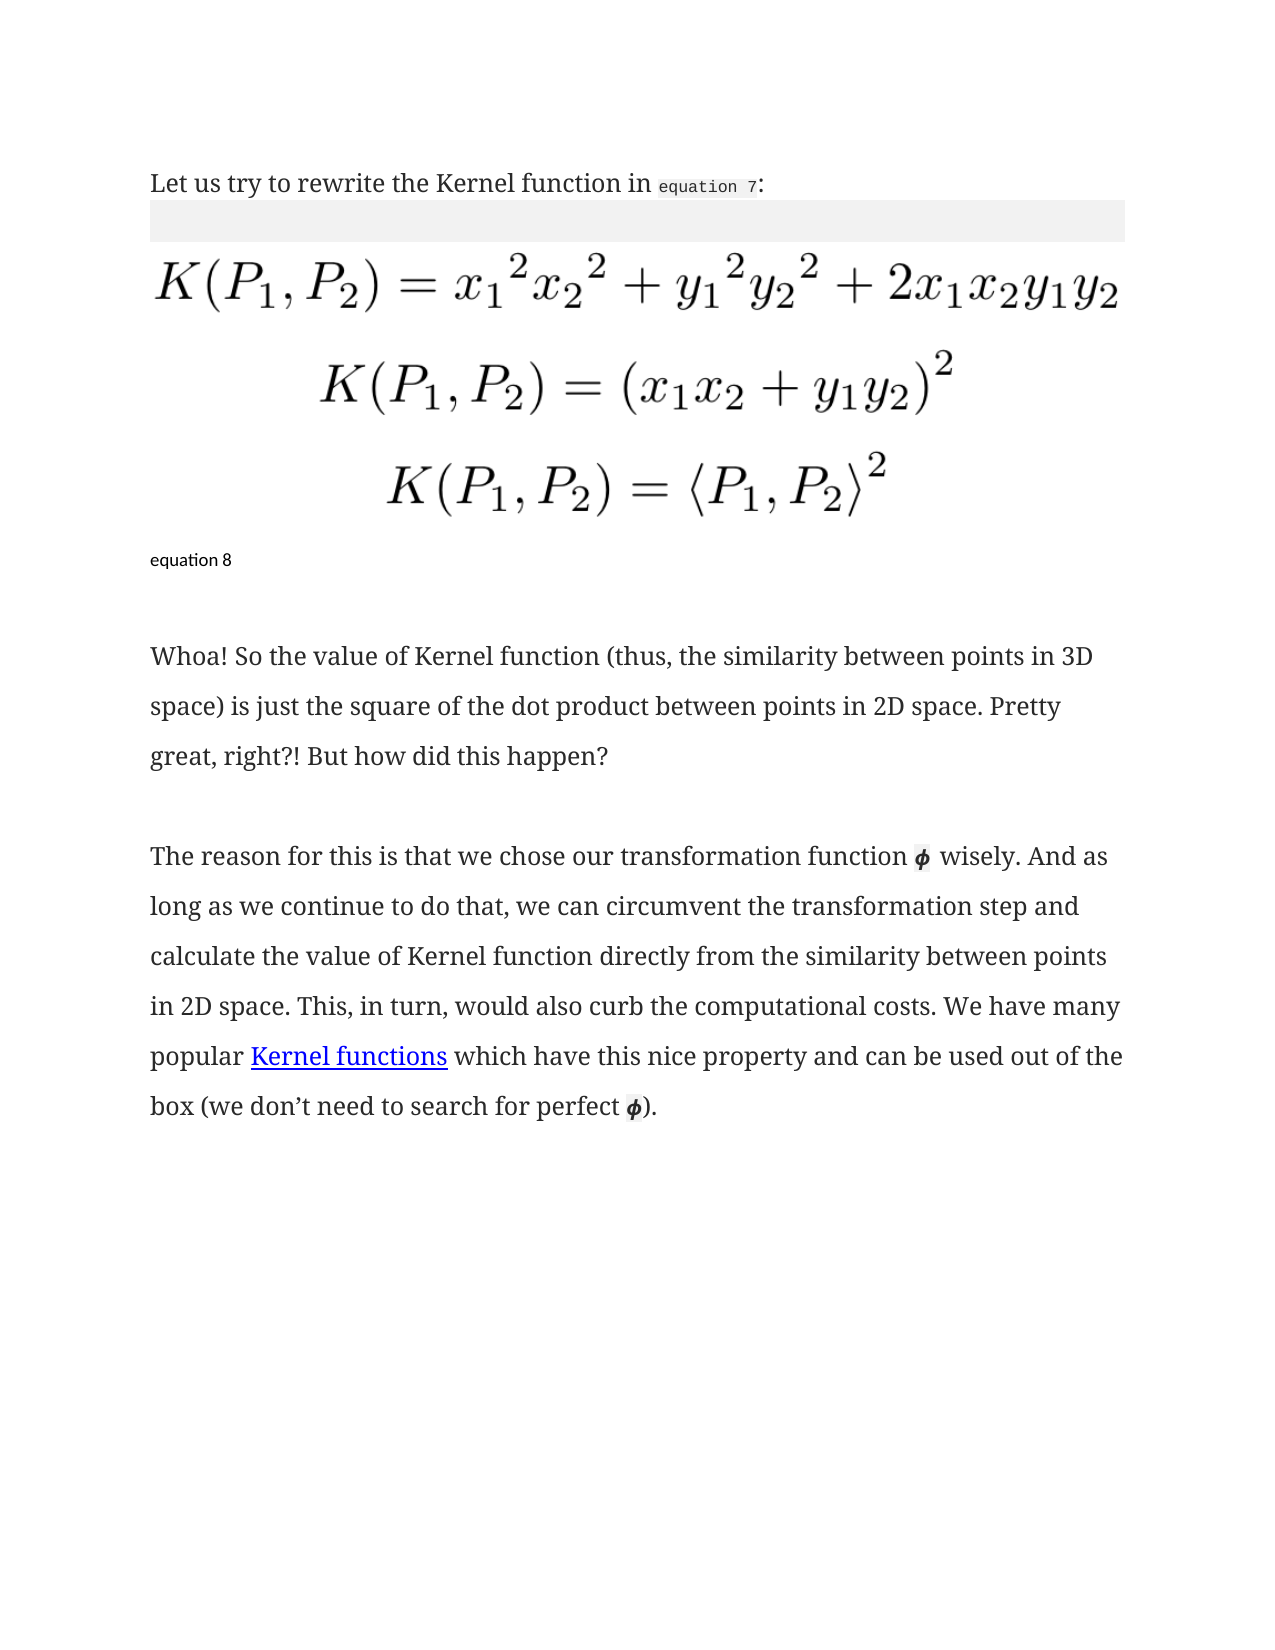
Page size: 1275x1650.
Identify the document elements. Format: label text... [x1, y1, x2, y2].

text The reason for this is that we chose our transformation function ϕ wisely. And as long as we continue to do that, we can circumvent the transformation step and calculate the value of Kernel function directly from the similarity between points in 2D space. This, in turn, would also curb the computational costs. We have many popular Kernel functions which have this nice property and can be used out of the box (we don’t need to search for perfect ϕ). [150, 823, 1125, 1123]
picture [150, 242, 1125, 530]
text equation 8 [150, 548, 1125, 571]
text Let us try to rewrite the Kernel function in equation 7: [150, 150, 1125, 200]
text Whoa! So the value of Kernel function (thus, the similarity between points in 3D space) is just the square of the dot product between points in 2D space. Pretty great, right?! But how did this happen? [150, 623, 1125, 773]
